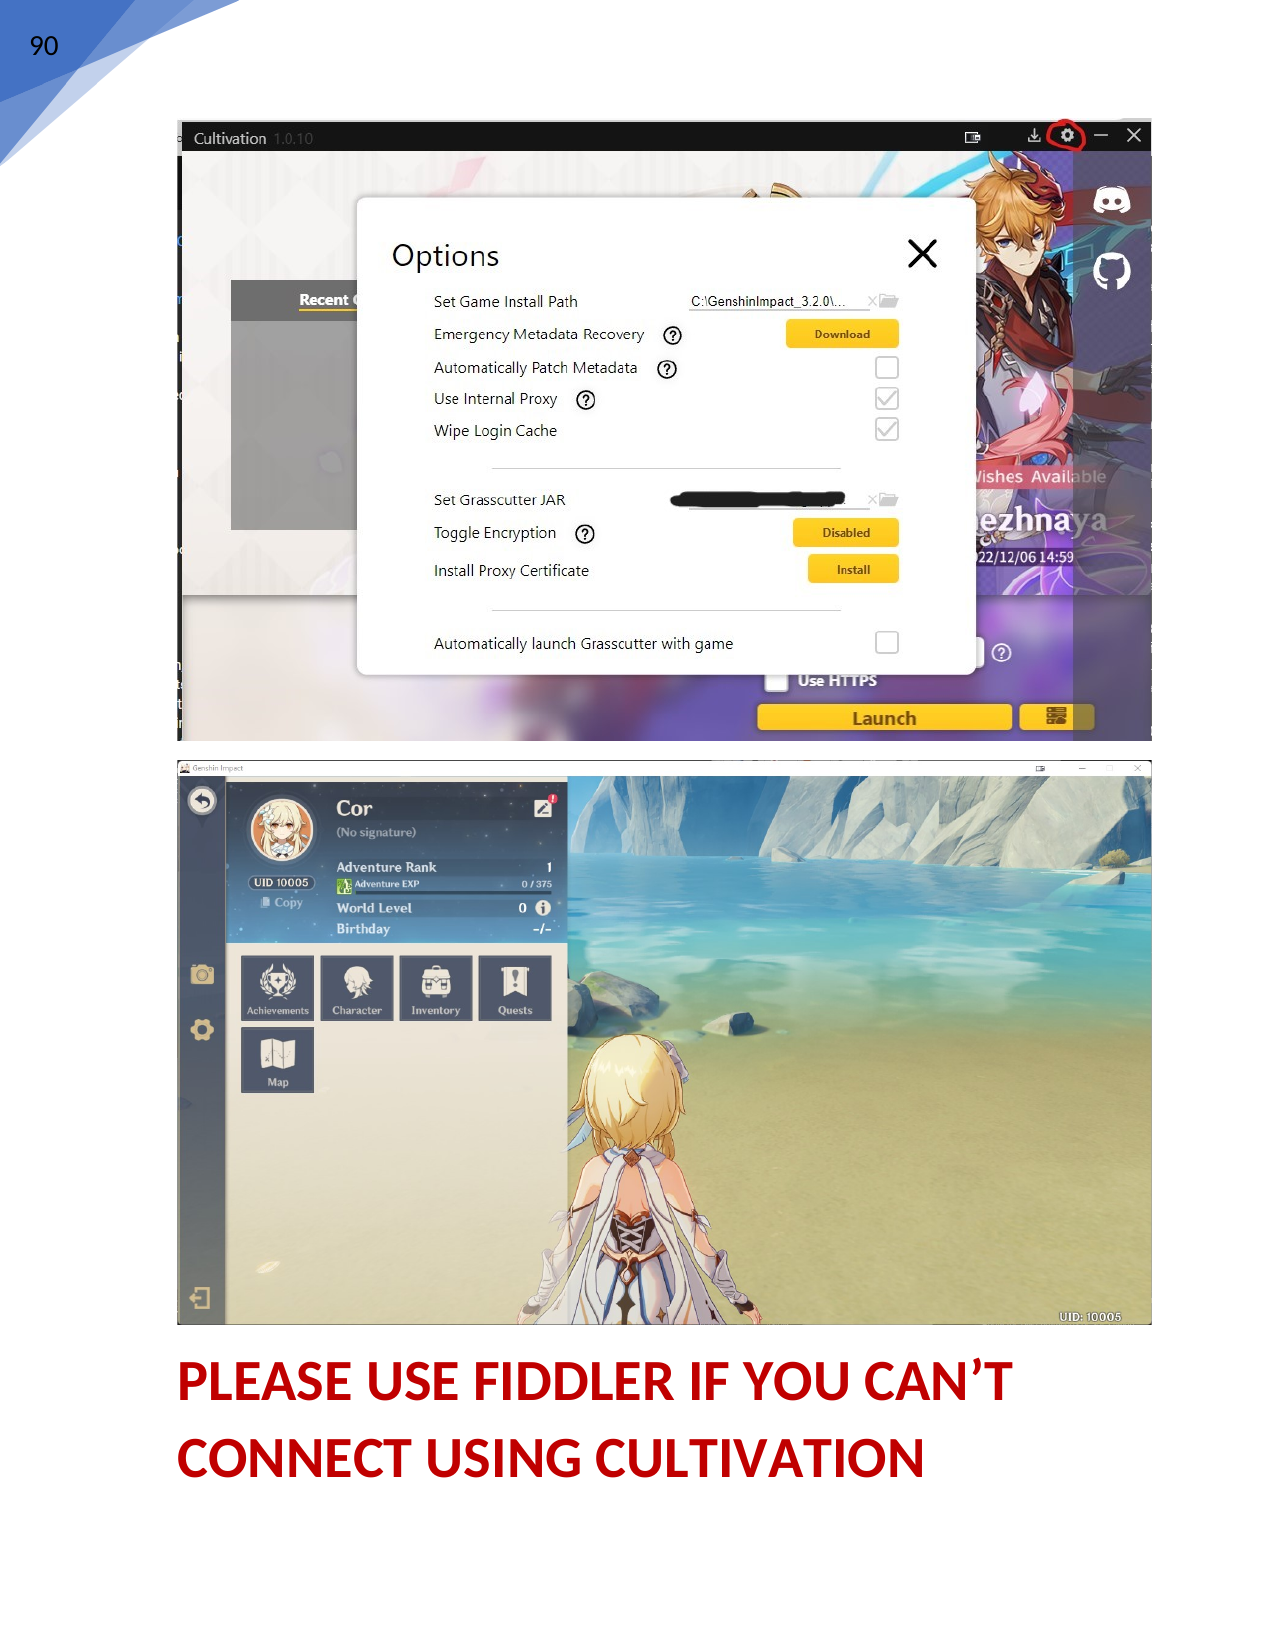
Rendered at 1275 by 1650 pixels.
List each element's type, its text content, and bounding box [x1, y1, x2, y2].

picture [0, 0, 1152, 741]
text PLEASE USE FIDDLER IF YOU CAN’T CONNECT USING CULTIVATION [177, 1344, 1186, 1492]
picture [177, 760, 1152, 1325]
